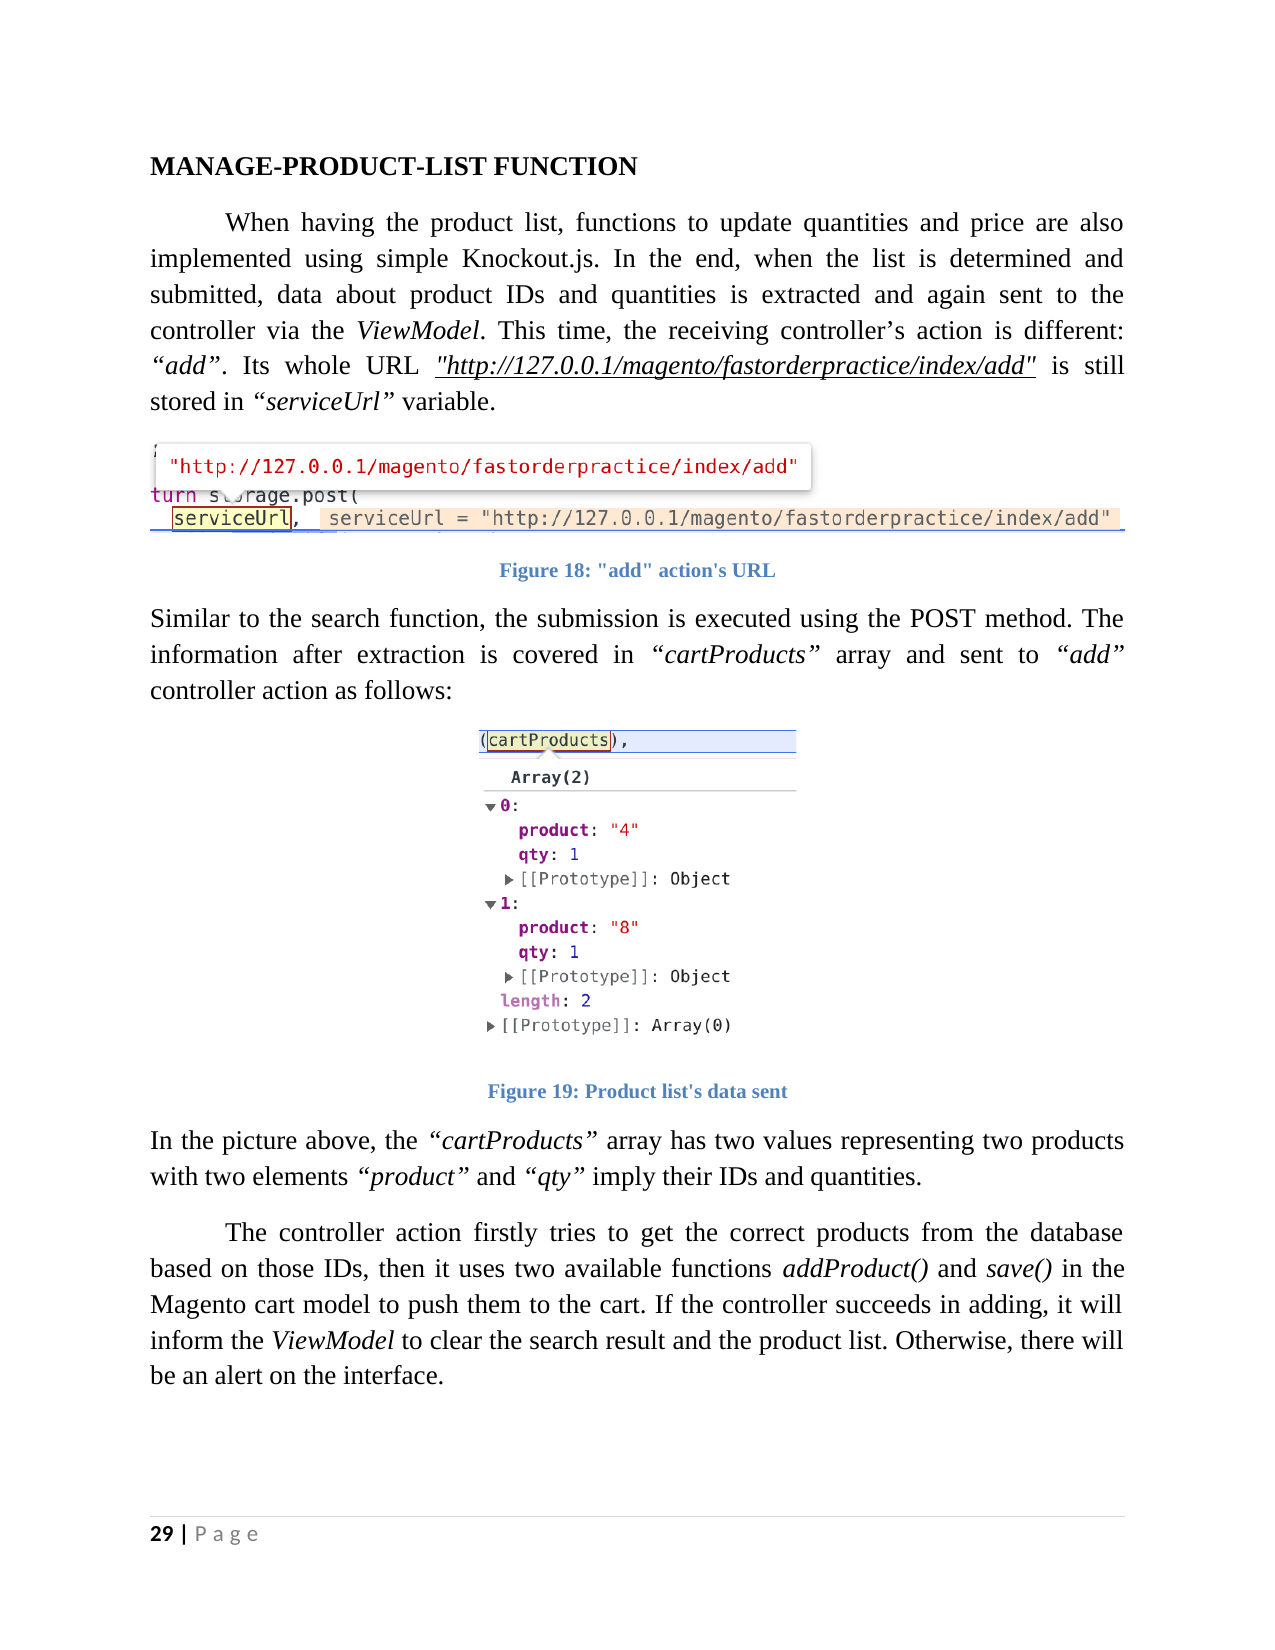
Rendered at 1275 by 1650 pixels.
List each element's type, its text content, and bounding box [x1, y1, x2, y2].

picture [150, 441, 1125, 533]
text The controller action firstly tries to get the correct products from the database based on those IDs, then it uses two available functions addProduct() and save() in the Magento cart model to push them to the cart. If the controller succeeds in adding, it will inform the ViewModel to clear the search result and the product list. Otherwise, there will be an alert on the interface. [150, 1217, 1125, 1391]
text MANAGE-PRODUCT-LIST FUNCTION [150, 150, 1125, 181]
picture [478, 730, 797, 1055]
text When having the product list, functions to update quantities and price are also implemented using simple Knockout.js. In the end, when the list is determined and submitted, data about product IDs and quantities is extracted and again sent to the controller via the ViewModel. This time, the receiving controller’s action is different: “add”. Its whole URL "http://127.0.0.1/magento/fastorderpractice/index/add" is still stored in “serviceUrl” variable. [150, 207, 1125, 416]
text Figure 19: Product list's data sent [150, 1079, 1125, 1103]
text In the picture above, the “cartProducts” array has two values representing two products with two elements “product” and “qty” imply their IDs and quantities. [150, 1124, 1125, 1191]
text Figure 18: "add" action's URL [150, 558, 1125, 582]
text Similar to the search function, the submission is executed using the POST method. The information after extraction is covered in “cartProducts” array and sent to “add” controller action as follows: [150, 603, 1125, 705]
